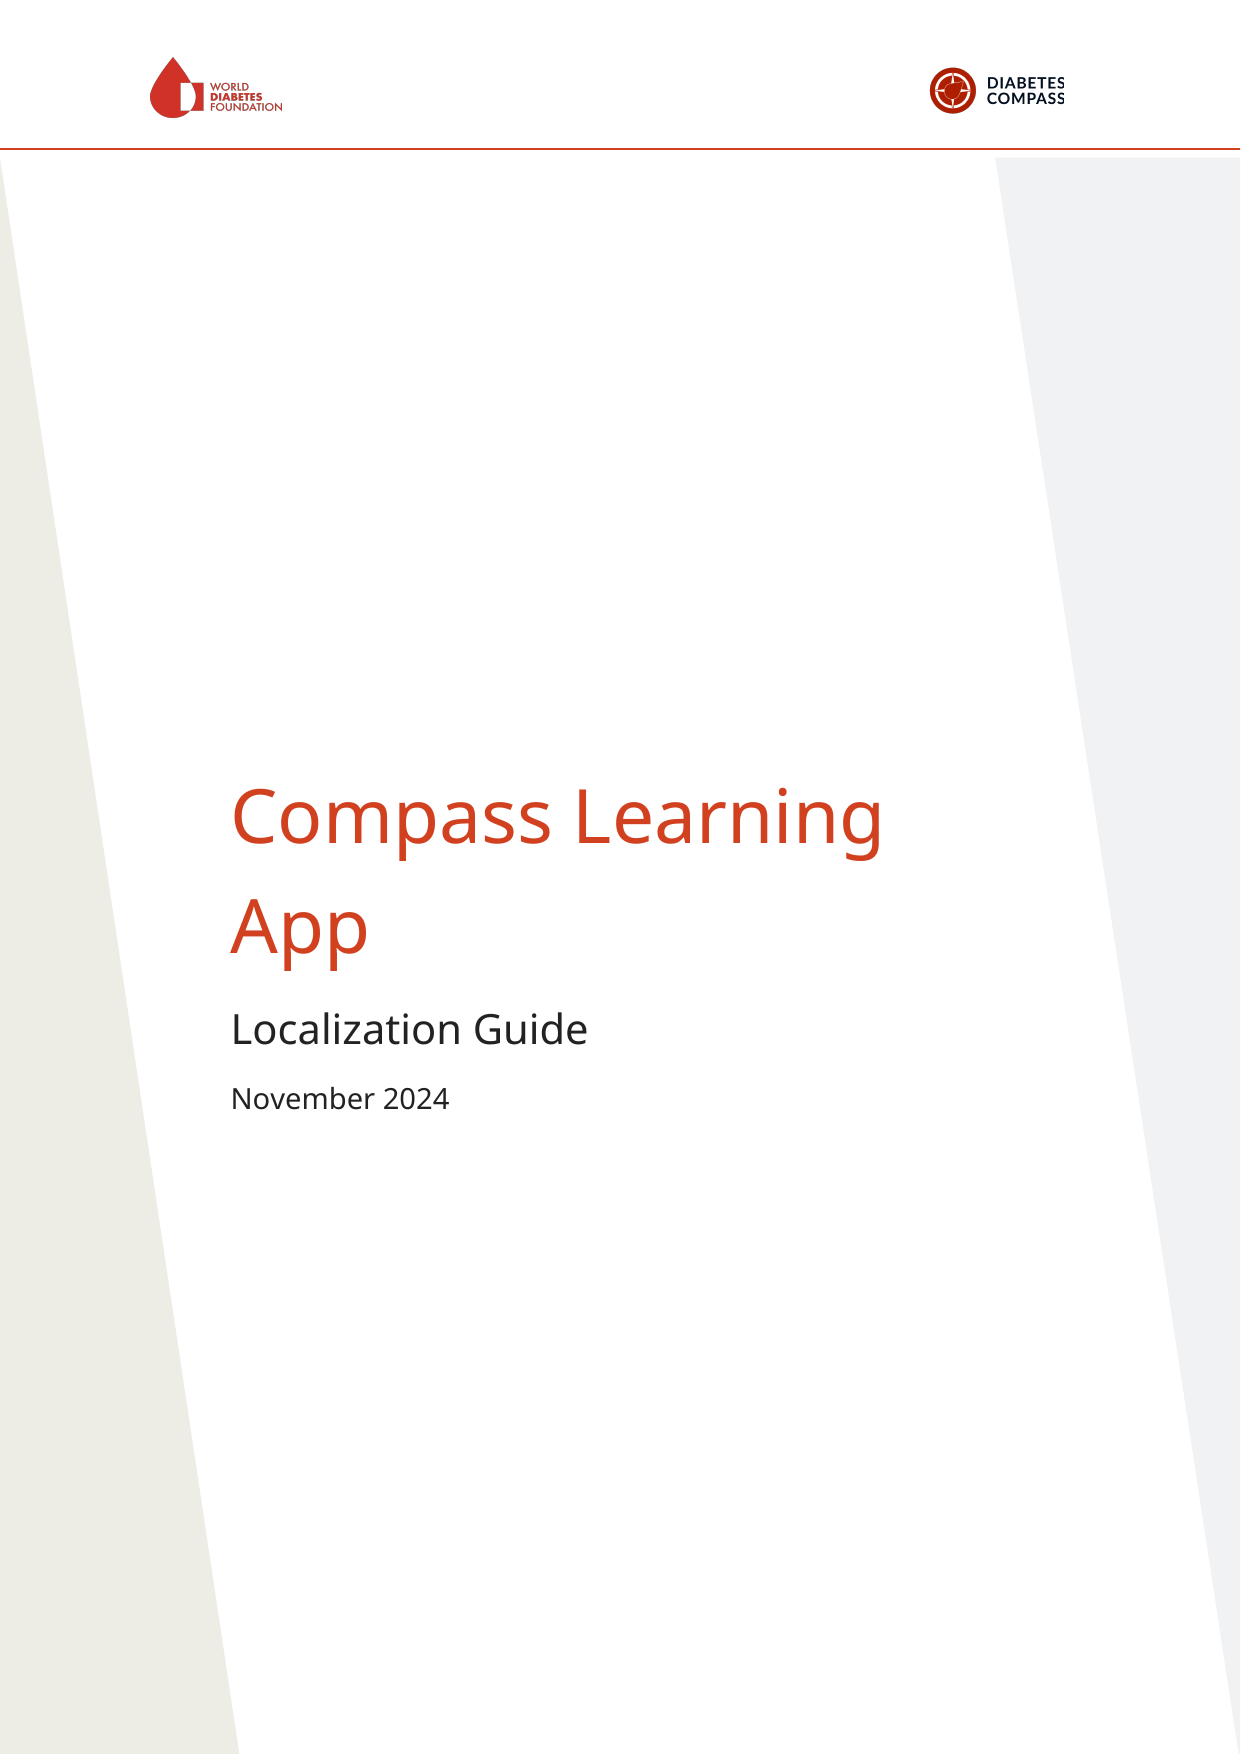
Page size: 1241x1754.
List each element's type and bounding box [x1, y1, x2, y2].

picture [926, 58, 1064, 119]
picture [150, 57, 282, 118]
